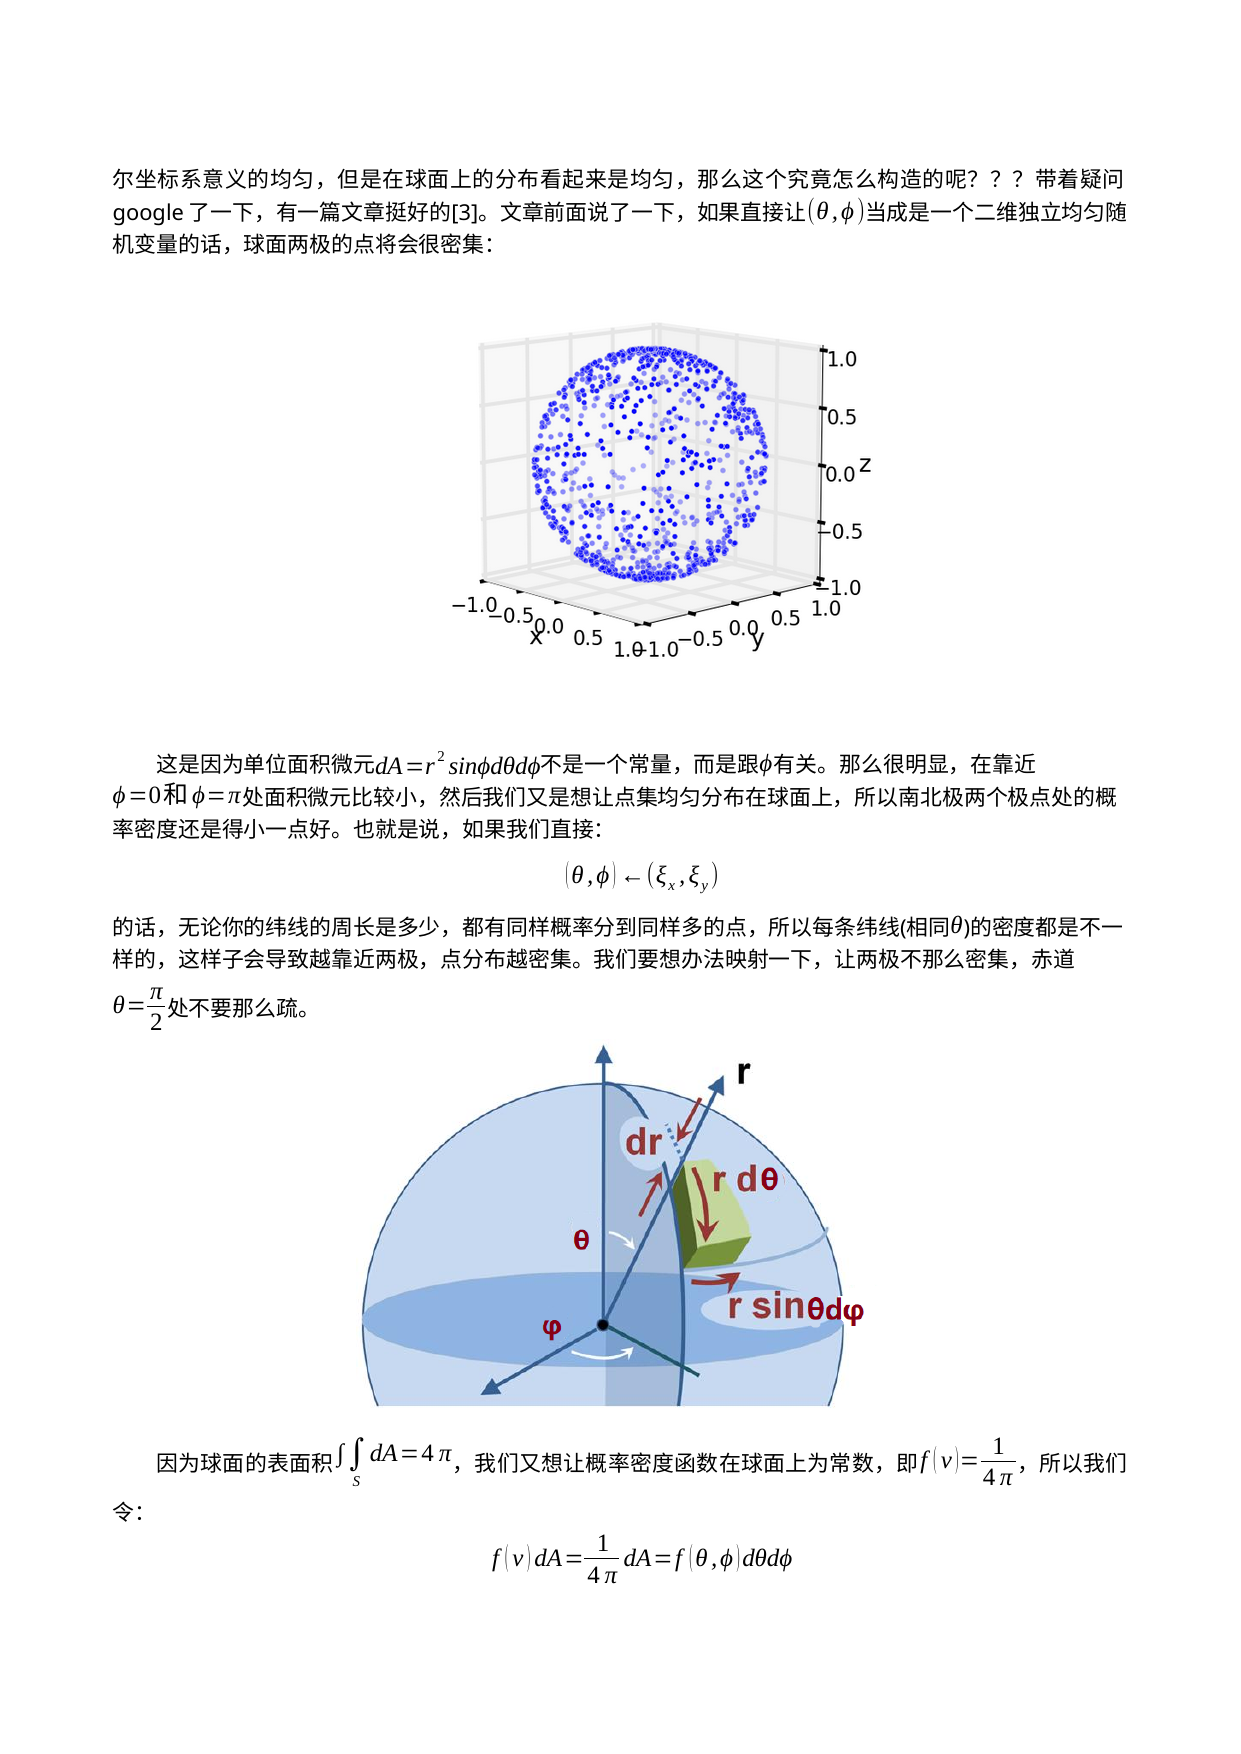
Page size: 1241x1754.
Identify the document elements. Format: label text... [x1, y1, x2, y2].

text 这是因为单位面积微元不是一个常量，而是跟有关。那么很明显，在靠近处面积微元比较小，然后我们又是想让点集均匀分布在球面上，所以南北极两个极点处的概率密度还是得小一点好。也就是说，如果我们直接： [112, 747, 1128, 844]
picture [356, 1039, 885, 1419]
text 因为球面的表面积，我们又想让概率密度函数在球面上为常数，即，所以我们令： [112, 1429, 1128, 1527]
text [112, 162, 1128, 259]
text 的话，无论你的纬线的周长是多少，都有同样概率分到同样多的点，所以每条纬线(相同)的密度都是不一样的，这样子会导致越靠近两极，点分布越密集。我们要想办法映射一下，让两极不那么密集，赤道处不要那么疏。 [112, 909, 1128, 1039]
picture [384, 259, 900, 719]
